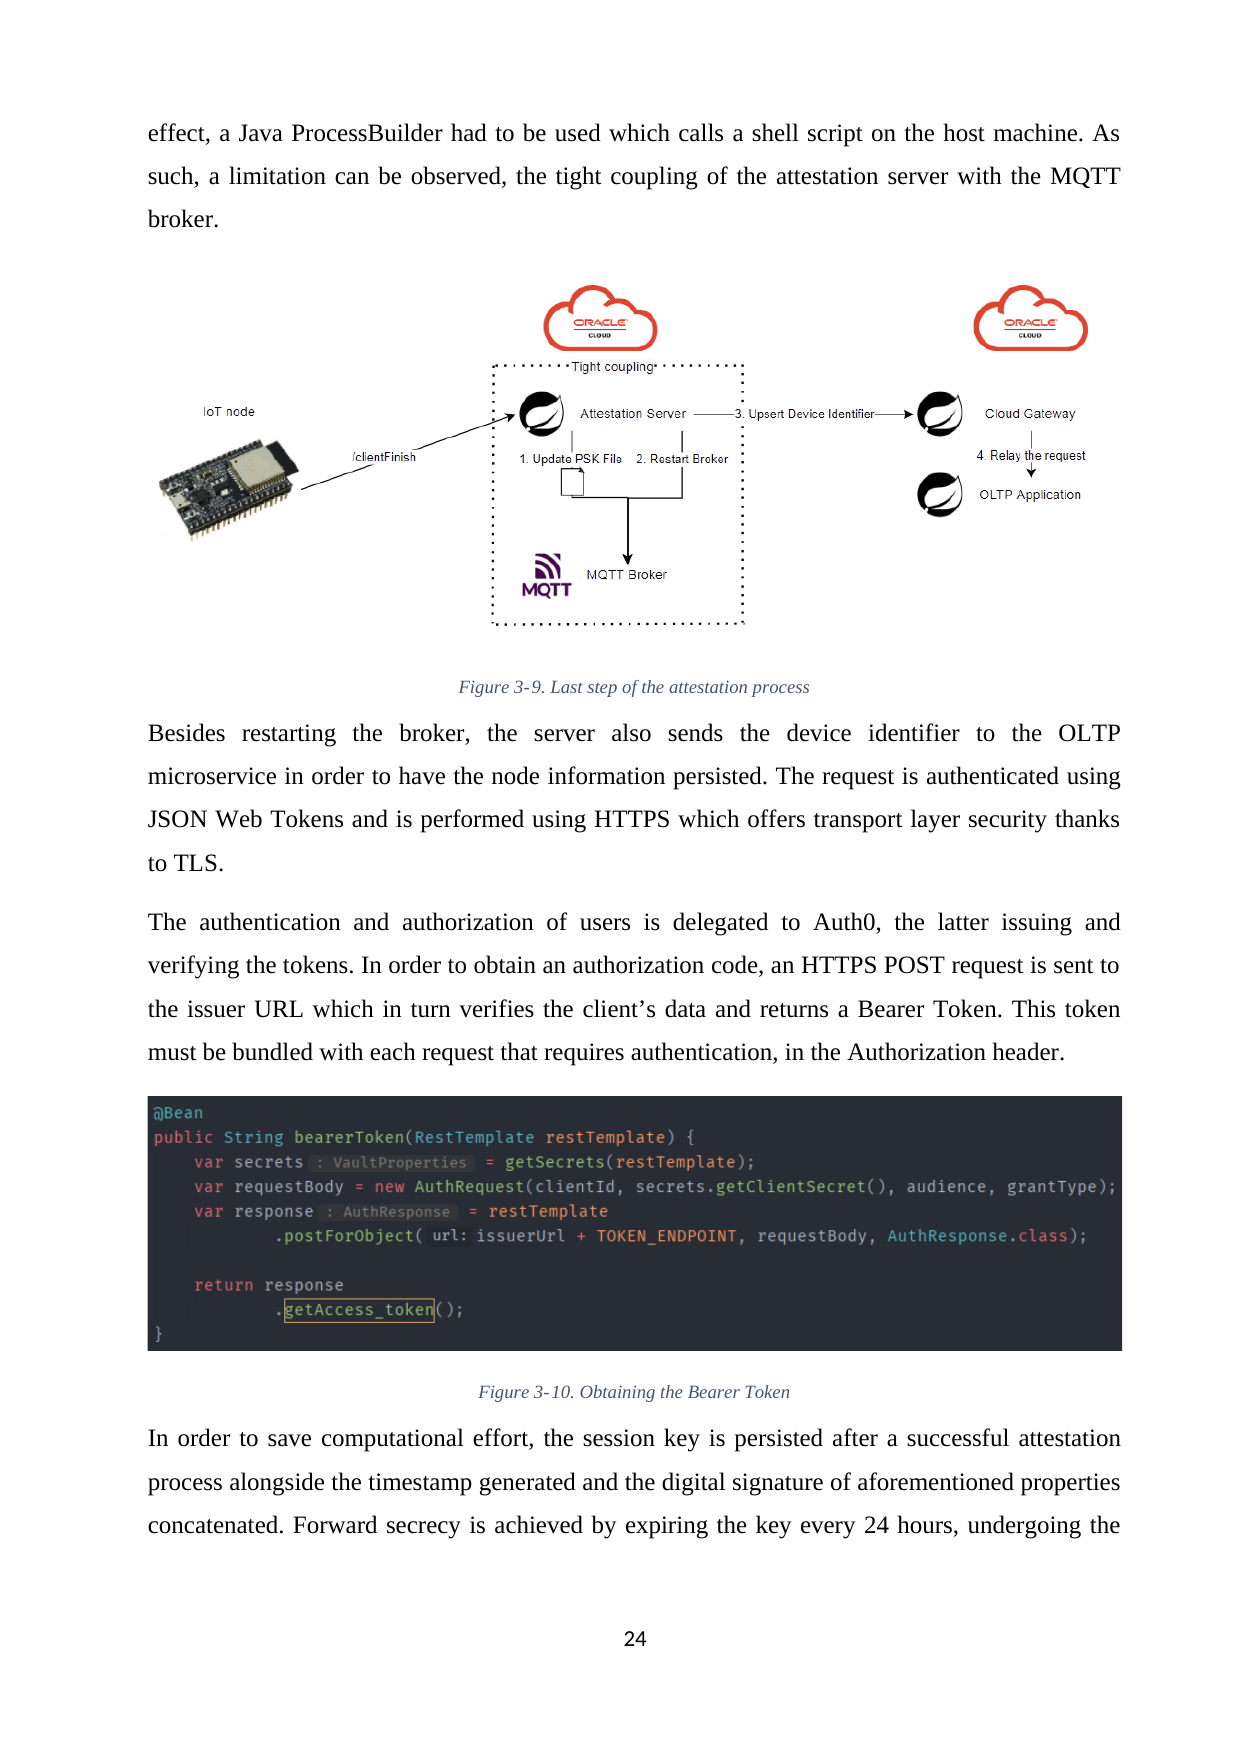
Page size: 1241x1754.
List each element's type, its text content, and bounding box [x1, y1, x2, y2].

text Figure 3-9. Last step of the attestation process [148, 676, 1122, 697]
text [148, 1423, 1122, 1538]
picture [147, 264, 1123, 646]
text Figure 3-10. Obtaining the Bearer Token [148, 1381, 1122, 1403]
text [148, 118, 1122, 233]
text The authentication and authorization of users is delegated to Auth0, the latter issuing and verifying the tokens. In order to obtain an authorization code, an HTTPS POST request is sent to the issuer URL which in turn verifies the client’s data and returns a Bearer Token. This token must be bundled with each request that requires authentication, in the Authorization header. [148, 907, 1122, 1066]
text Besides restarting the broker, the server also sends the device identifier to the OLTP microservice in order to have the node information persisted. The request is authenticated using JSON Web Tokens and is performed using HTTPS which offers transport layer security thanks to TLS. [148, 718, 1122, 876]
picture [147, 1096, 1123, 1351]
